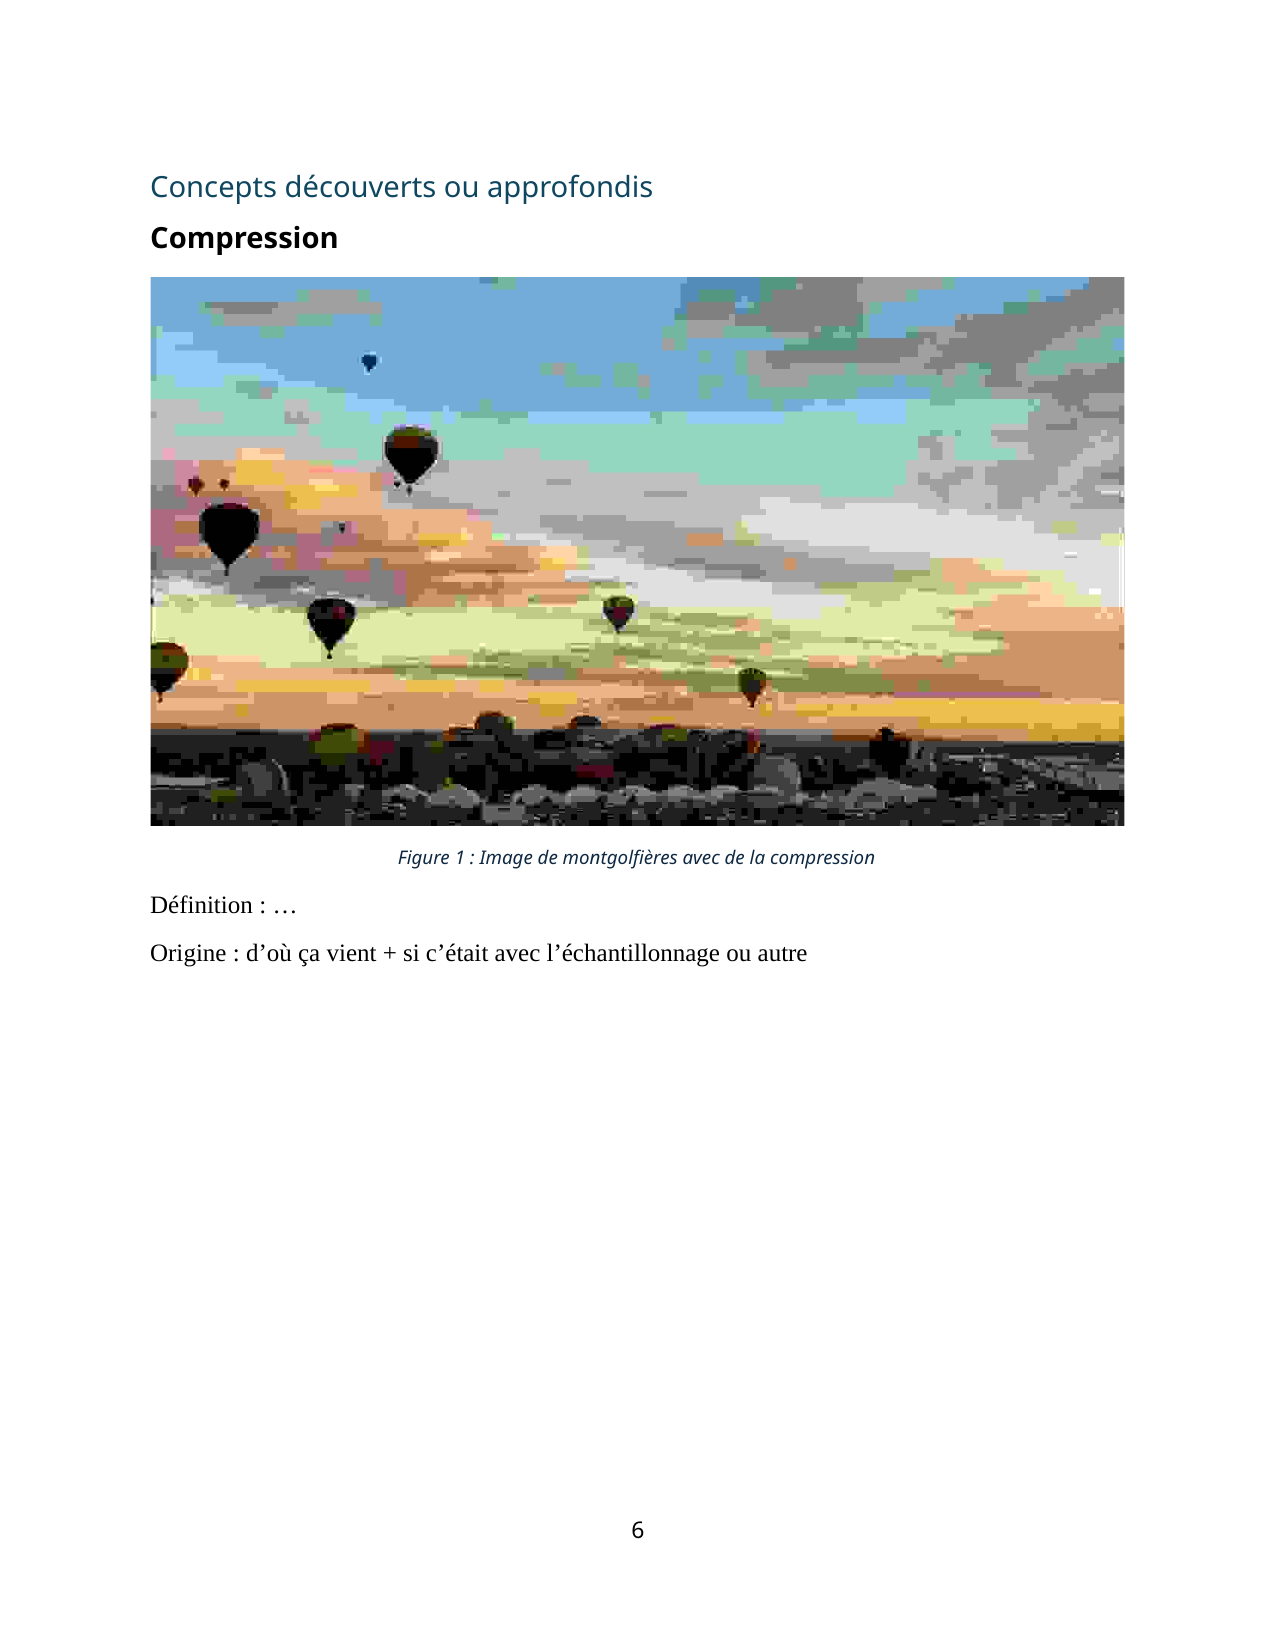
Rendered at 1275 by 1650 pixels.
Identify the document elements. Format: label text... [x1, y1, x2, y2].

text Définition : … [150, 891, 1125, 919]
subtitle Concepts découverts ou approfondis [150, 167, 1125, 206]
text Origine : d’où ça vient + si c’était avec l’échantillonnage ou autre [150, 938, 1125, 967]
picture [150, 277, 1125, 826]
text Compression [150, 218, 1125, 257]
